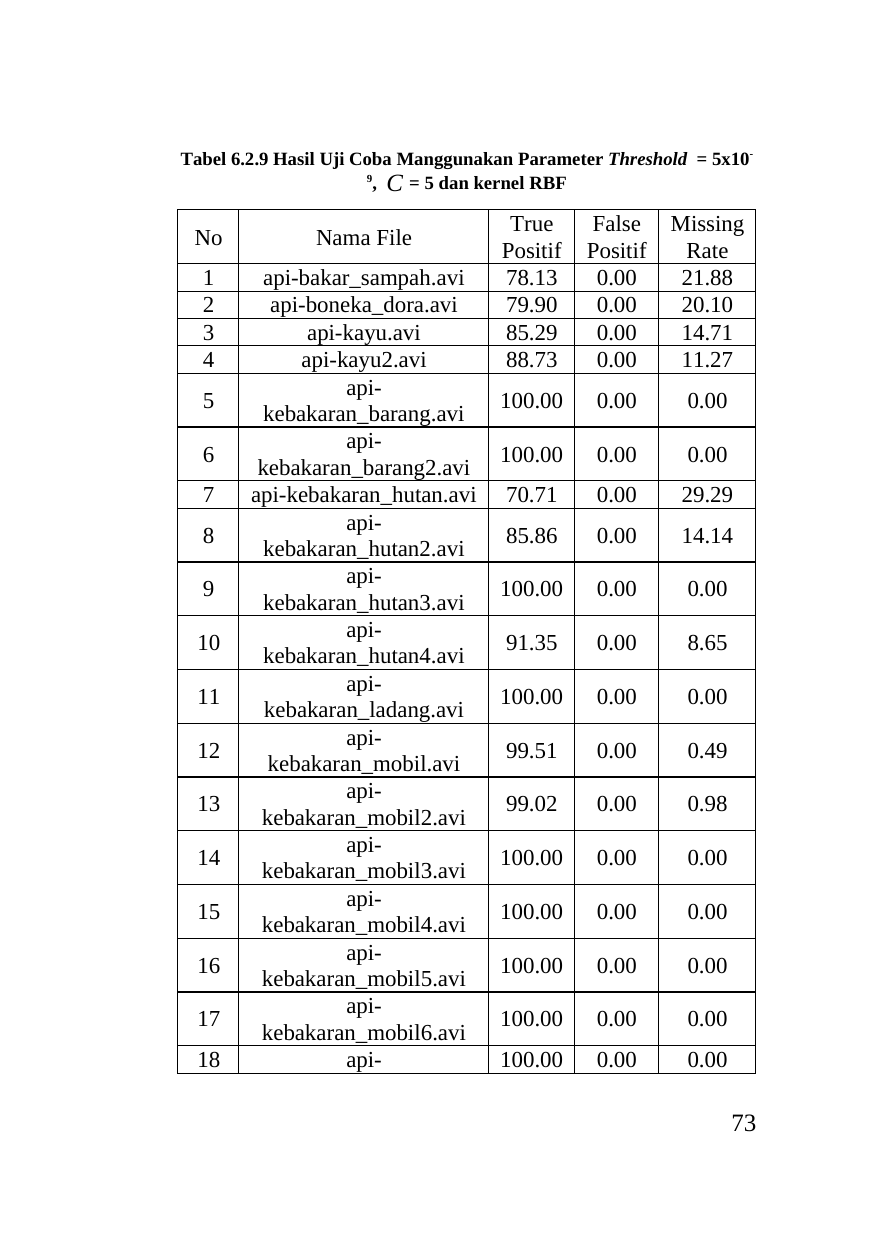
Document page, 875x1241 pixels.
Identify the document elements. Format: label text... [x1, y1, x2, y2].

table_cell api-kebakaran_rumah.avi [239, 1046, 488, 1072]
table_cell 79.90 [489, 292, 574, 318]
table_cell api-kebakaran_hutan.avi [239, 481, 488, 508]
table_cell 0.00 [575, 509, 658, 561]
table_cell api-kebakaran_barang2.avi [239, 428, 488, 480]
table_header True Positif [489, 210, 574, 263]
table_cell 8 [178, 509, 238, 561]
table_cell api-boneka_dora.avi [239, 292, 488, 318]
table_header Missing Rate [659, 210, 755, 263]
table_cell 0.00 [659, 939, 755, 991]
table_cell 0.00 [575, 319, 658, 345]
table_header Nama File [239, 210, 488, 263]
table_cell 11 [178, 670, 238, 723]
table_cell 15 [178, 885, 238, 938]
table_cell 18 [178, 1046, 238, 1072]
table_cell 85.29 [489, 319, 574, 345]
table_cell 0.00 [659, 428, 755, 480]
table_cell 14 [178, 831, 238, 884]
table_cell 100.00 [489, 670, 574, 723]
table_cell 0.00 [659, 670, 755, 723]
table_cell 4 [178, 346, 238, 373]
table_cell 85.86 [489, 509, 574, 561]
table_cell api-kebakaran_mobil6.avi [239, 993, 488, 1045]
table_cell 100.00 [489, 885, 574, 938]
table_cell api-kebakaran_mobil3.avi [239, 831, 488, 884]
table_cell api-kebakaran_mobil2.avi [239, 778, 488, 830]
table_cell api-kebakaran_hutan4.avi [239, 616, 488, 669]
table_cell 3 [178, 319, 238, 345]
table_cell api-kebakaran_ladang.avi [239, 670, 488, 723]
table_cell 5 [178, 374, 238, 426]
table_cell 16 [178, 939, 238, 991]
table_cell 91.35 [489, 616, 574, 669]
table_cell api-kayu.avi [239, 319, 488, 345]
table_cell 17 [178, 993, 238, 1045]
table_cell 0.00 [575, 346, 658, 373]
table_cell 21.88 [659, 264, 755, 291]
table_cell 0.00 [659, 993, 755, 1045]
table_cell 0.00 [575, 374, 658, 426]
table_cell 100.00 [489, 939, 574, 991]
table_cell 1 [178, 264, 238, 291]
table_cell 0.98 [659, 778, 755, 830]
table_cell 0.00 [575, 670, 658, 723]
table_cell 0.00 [575, 831, 658, 884]
table_cell 88.73 [489, 346, 574, 373]
table_cell 0.00 [575, 778, 658, 830]
table_cell 0.00 [659, 831, 755, 884]
table_header No [178, 210, 238, 263]
table_cell 20.10 [659, 292, 755, 318]
table_cell 0.00 [575, 292, 658, 318]
table_cell 6 [178, 428, 238, 480]
table_cell 7 [178, 481, 238, 508]
table_cell 10 [178, 616, 238, 669]
table_cell 0.49 [659, 724, 755, 776]
table_cell 9 [178, 563, 238, 615]
table_cell 0.00 [575, 563, 658, 615]
table_cell 100.00 [489, 374, 574, 426]
table_cell 100.00 [489, 428, 574, 480]
table_cell 13 [178, 778, 238, 830]
table_cell 29.29 [659, 481, 755, 508]
table_cell 70.71 [489, 481, 574, 508]
table_cell api-kebakaran_mobil5.avi [239, 939, 488, 991]
table_cell 0.00 [575, 264, 658, 291]
table_cell 0.00 [575, 939, 658, 991]
table_cell api-kebakaran_hutan2.avi [239, 509, 488, 561]
table_cell 99.02 [489, 778, 574, 830]
table_cell 100.00 [489, 993, 574, 1045]
table_cell 0.00 [659, 885, 755, 938]
table_cell 0.00 [575, 481, 658, 508]
table_cell 0.00 [575, 885, 658, 938]
table_cell 14.71 [659, 319, 755, 345]
table_cell 2 [178, 292, 238, 318]
table_cell api-kebakaran_barang.avi [239, 374, 488, 426]
table_cell 99.51 [489, 724, 574, 776]
table_cell api-kebakaran_hutan3.avi [239, 563, 488, 615]
table_cell api-bakar_sampah.avi [239, 264, 488, 291]
table_cell 78.13 [489, 264, 574, 291]
table_cell 0.00 [575, 428, 658, 480]
table_cell 0.00 [659, 1046, 755, 1072]
table_cell 100.00 [489, 563, 574, 615]
table_cell 0.00 [575, 724, 658, 776]
table_cell api-kebakaran_mobil4.avi [239, 885, 488, 938]
table_cell 100.00 [489, 1046, 574, 1072]
table_cell 0.00 [575, 616, 658, 669]
table_cell 14.14 [659, 509, 755, 561]
table_cell api-kebakaran_mobil.avi [239, 724, 488, 776]
table_cell 0.00 [659, 563, 755, 615]
table_cell api-kayu2.avi [239, 346, 488, 373]
table_cell 0.00 [659, 374, 755, 426]
table_cell 8.65 [659, 616, 755, 669]
table_cell 100.00 [489, 831, 574, 884]
table_cell 0.00 [575, 1046, 658, 1072]
table_cell 11.27 [659, 346, 755, 373]
table_cell 12 [178, 724, 238, 776]
table_cell 0.00 [575, 993, 658, 1045]
table_header False Positif [575, 210, 658, 263]
